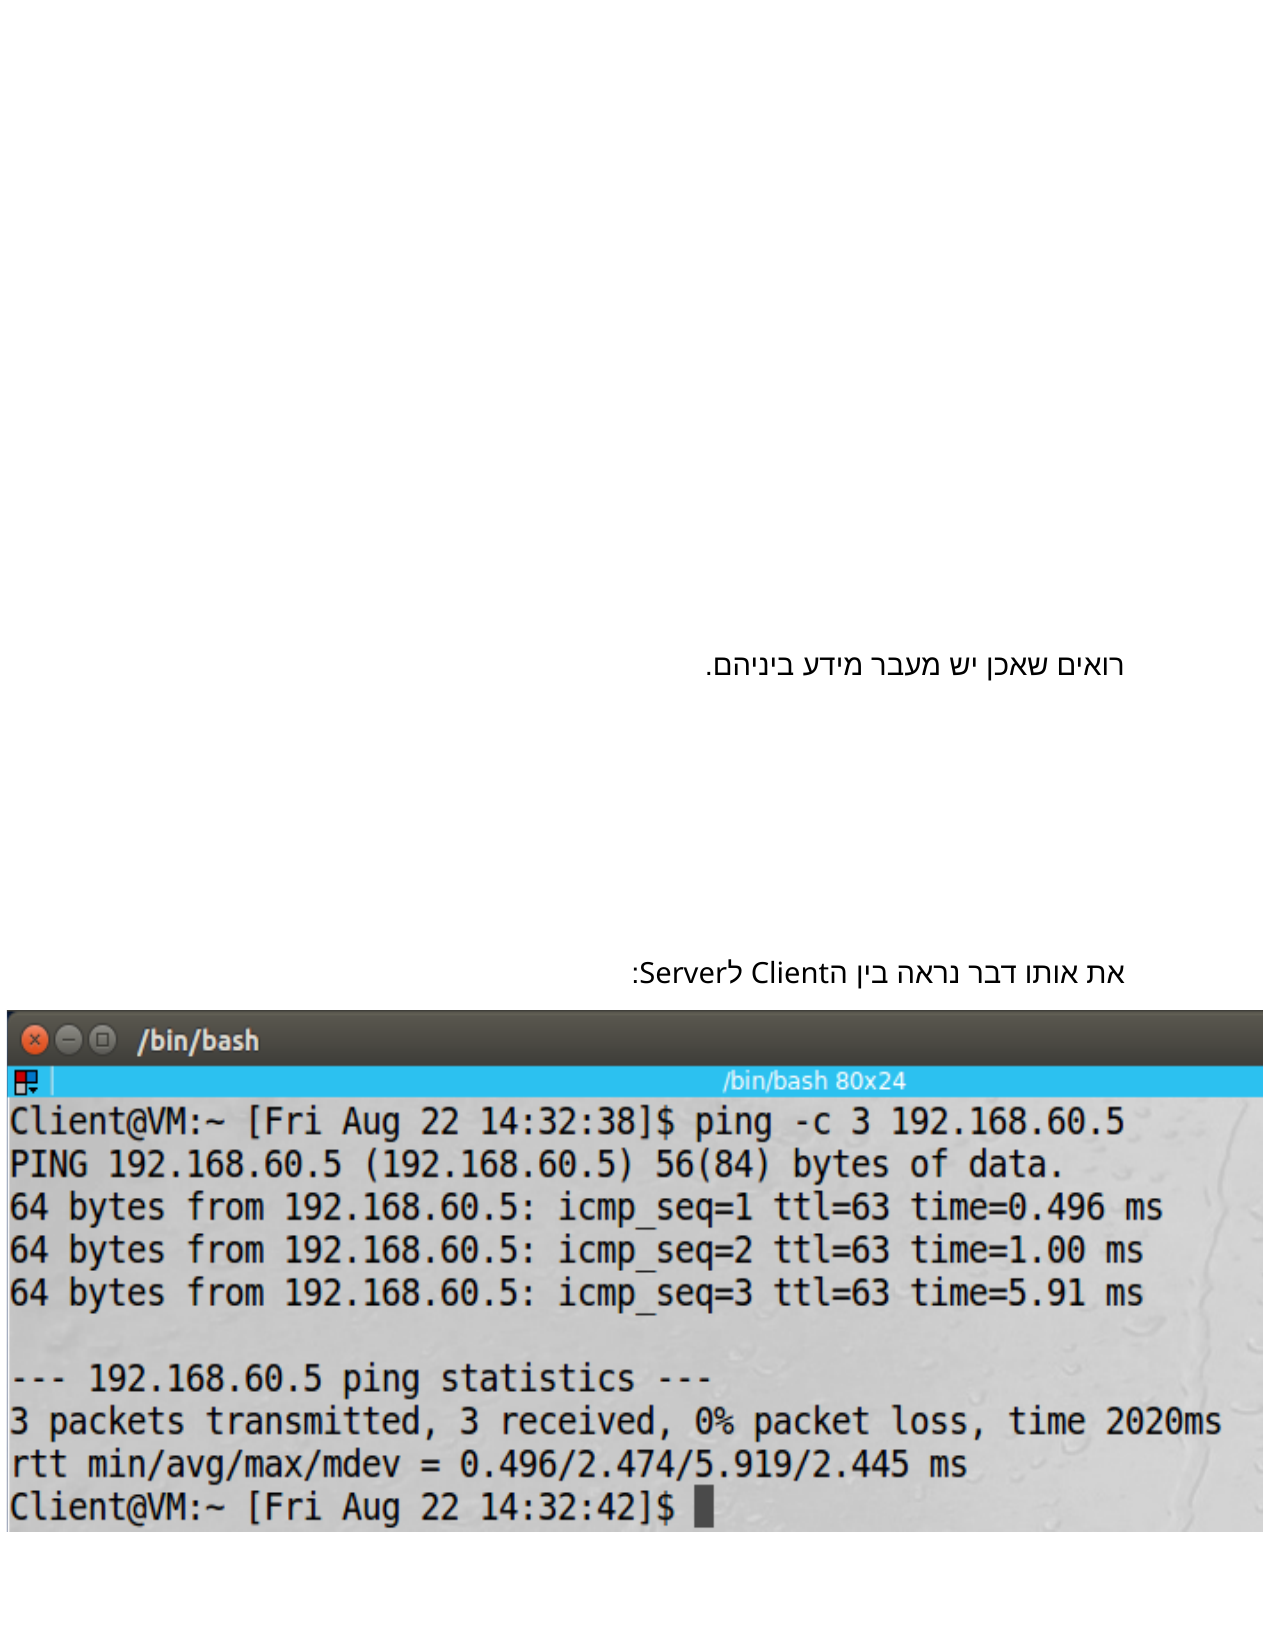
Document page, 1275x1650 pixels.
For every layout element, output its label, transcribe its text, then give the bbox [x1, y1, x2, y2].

picture [6, 1010, 1263, 1532]
text את אותו דבר נראה בין הClient לServer: [150, 953, 1125, 992]
text רואים שאכן יש מעבר מידע ביניהם. [150, 648, 1125, 682]
